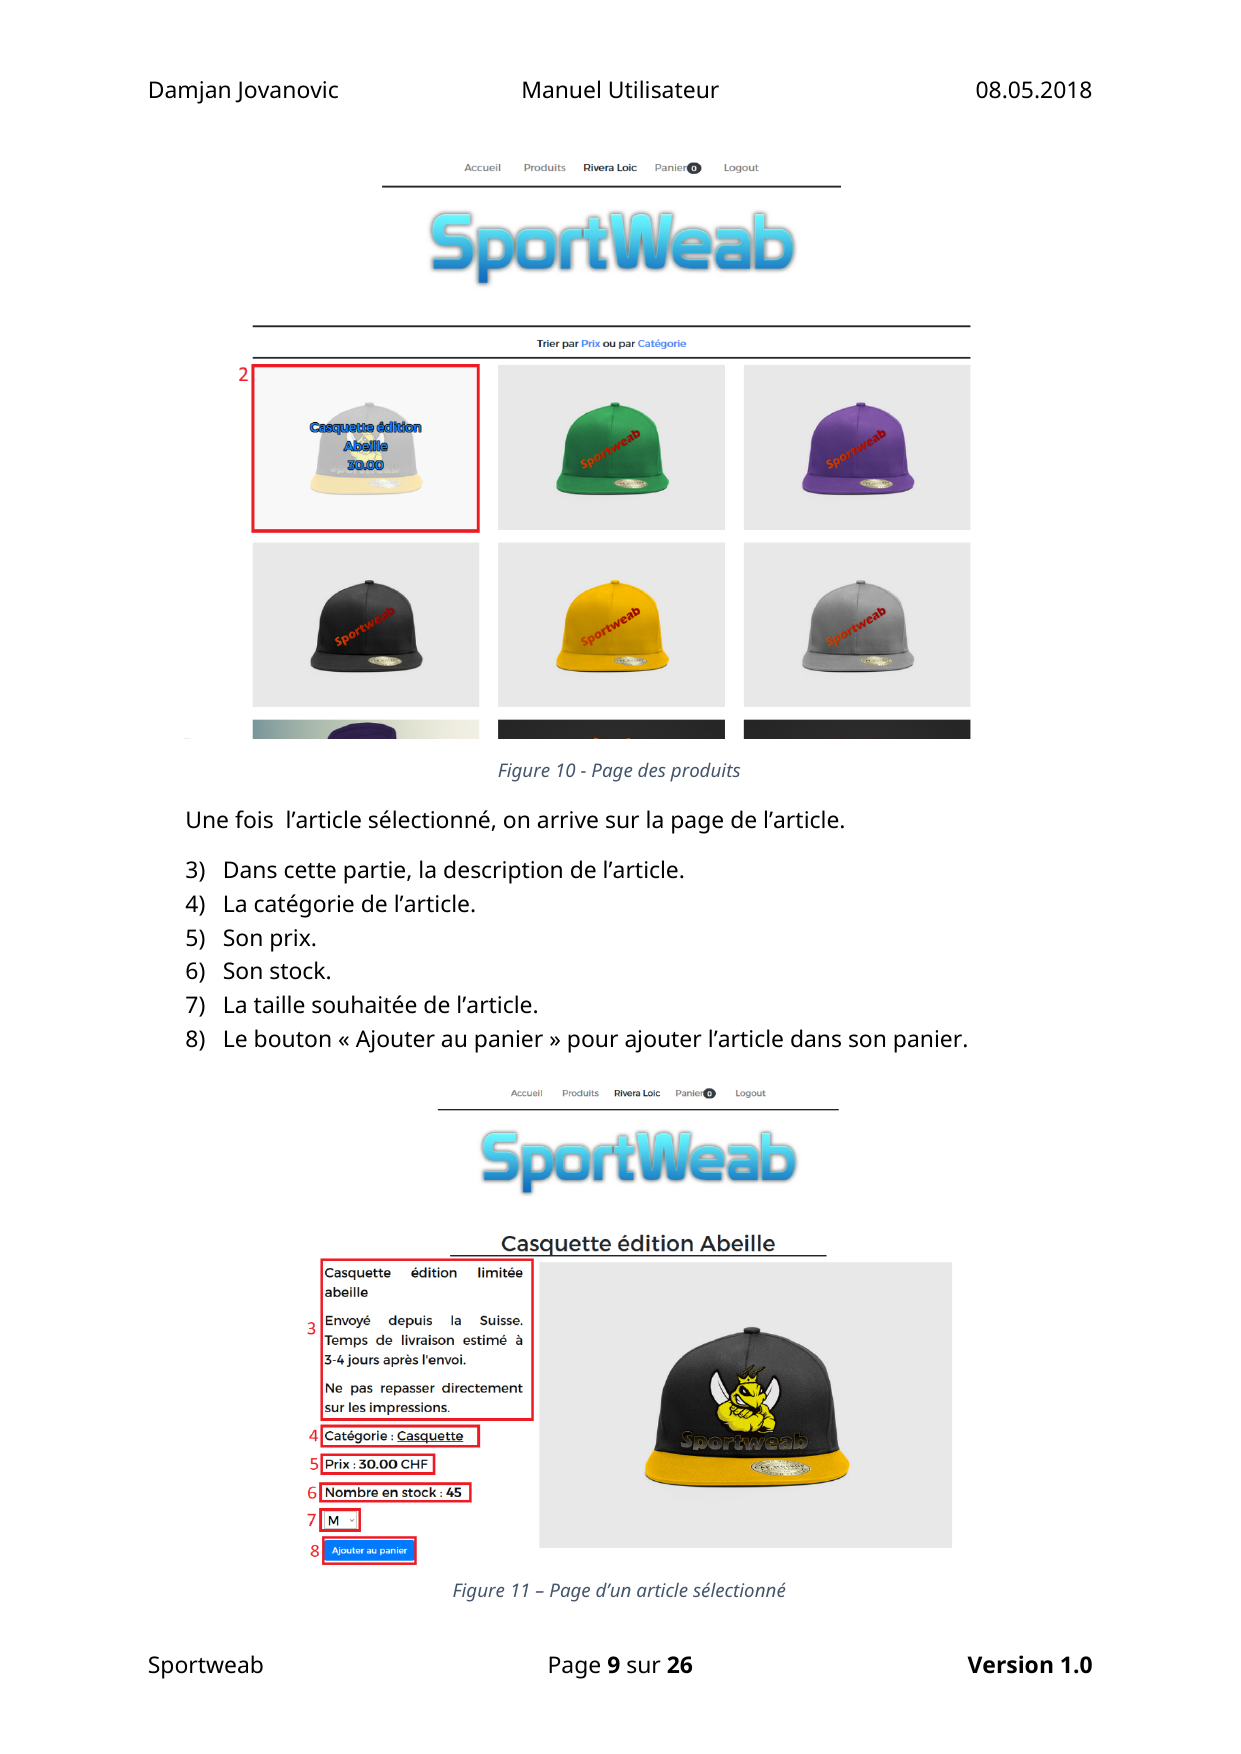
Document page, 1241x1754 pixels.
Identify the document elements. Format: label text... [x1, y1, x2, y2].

list La taille souhaitée de l’article. [185, 989, 1093, 1020]
text Une fois l’article sélectionné, on arrive sur la page de l’article. [185, 804, 1093, 835]
text Figure 10 - Page des produits [148, 757, 1093, 783]
list La catégorie de l’article. [185, 888, 1093, 919]
list Son prix. [185, 922, 1093, 953]
list Le bouton « Ajouter au panier » pour ajouter l’article dans son panier. [185, 1023, 1093, 1054]
list Son stock. [185, 955, 1093, 987]
text Figure 11 – Page d’un article sélectionné [148, 1577, 1093, 1603]
picture [183, 147, 1057, 739]
list Dans cette partie, la description de l’article. [185, 854, 1093, 885]
picture [295, 1073, 982, 1575]
